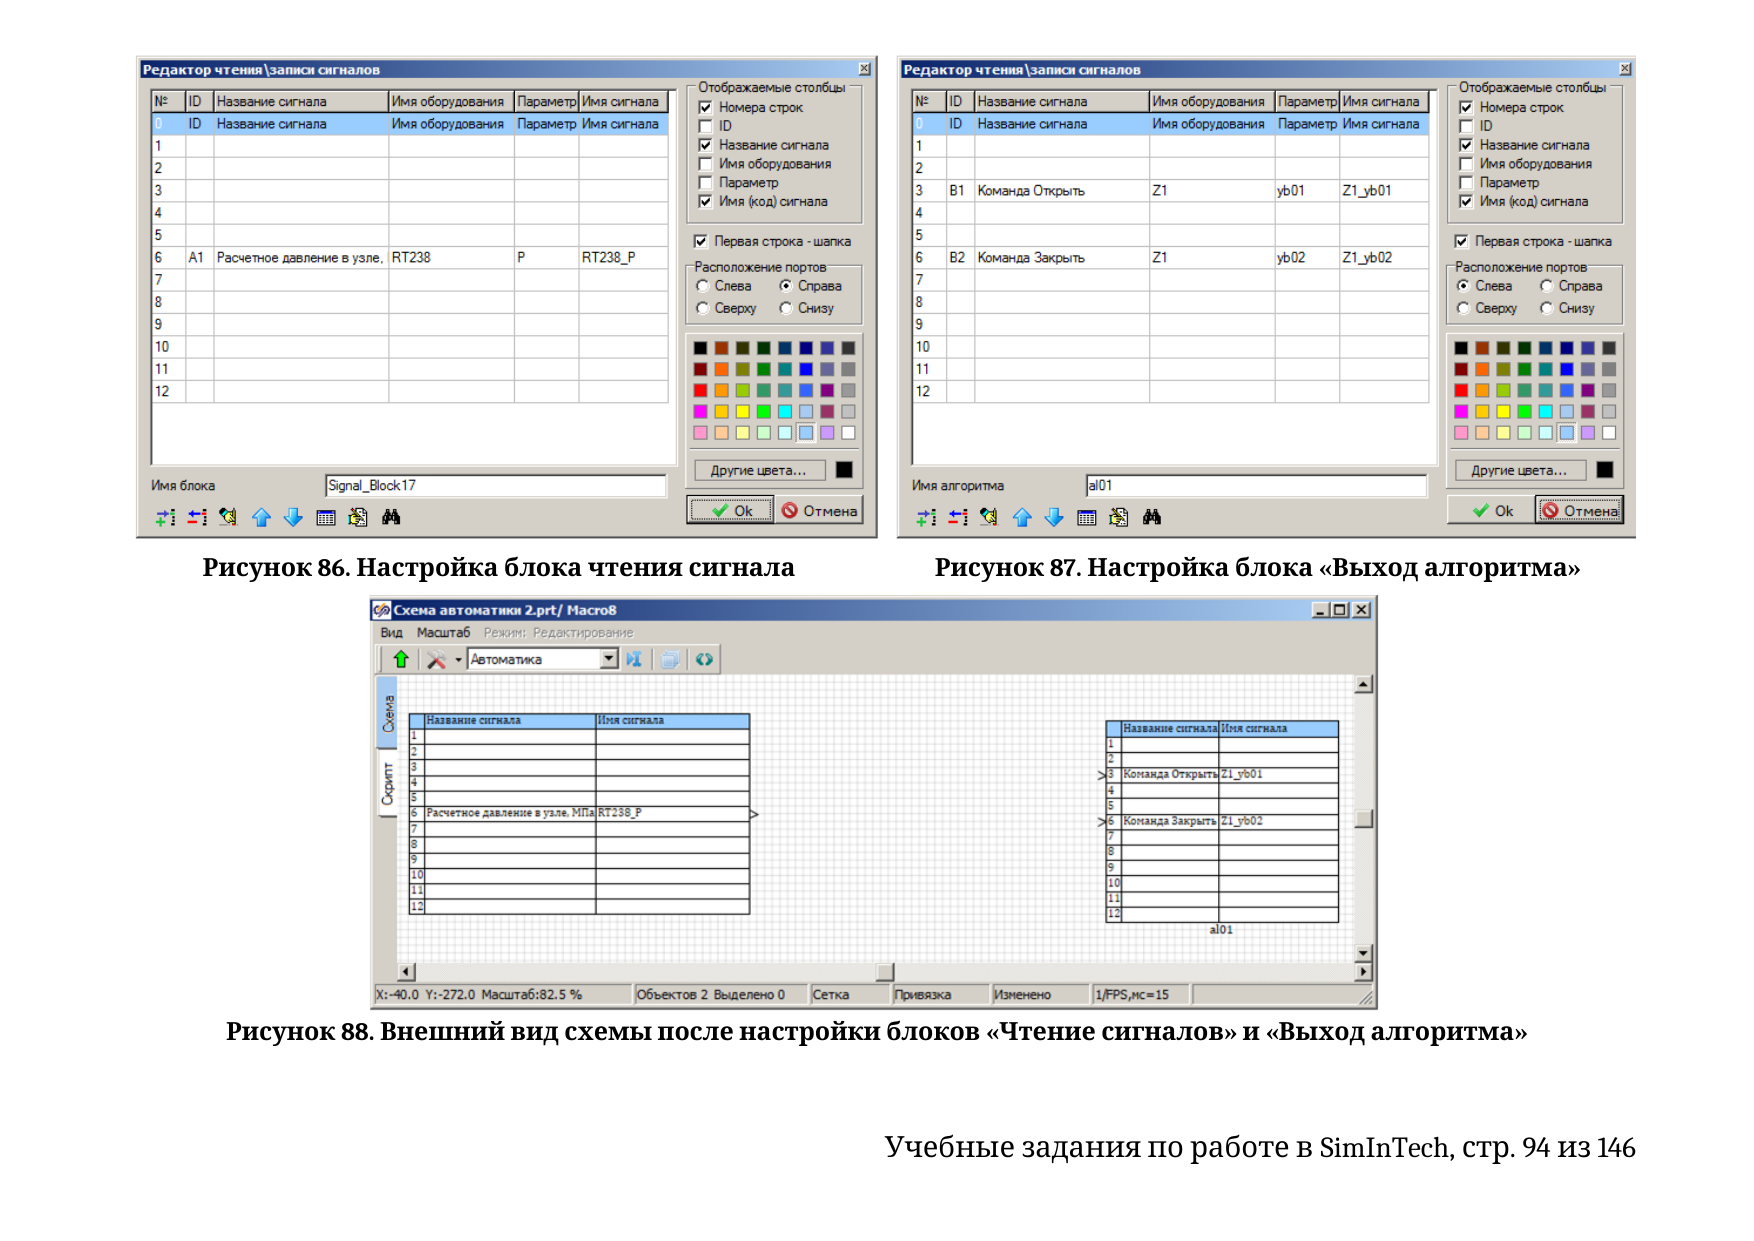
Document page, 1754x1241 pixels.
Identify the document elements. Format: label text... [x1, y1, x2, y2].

table_header [880, 51, 1636, 554]
table_header [118, 51, 880, 554]
picture [369, 595, 1385, 1018]
picture [891, 51, 1636, 542]
picture [129, 51, 880, 542]
